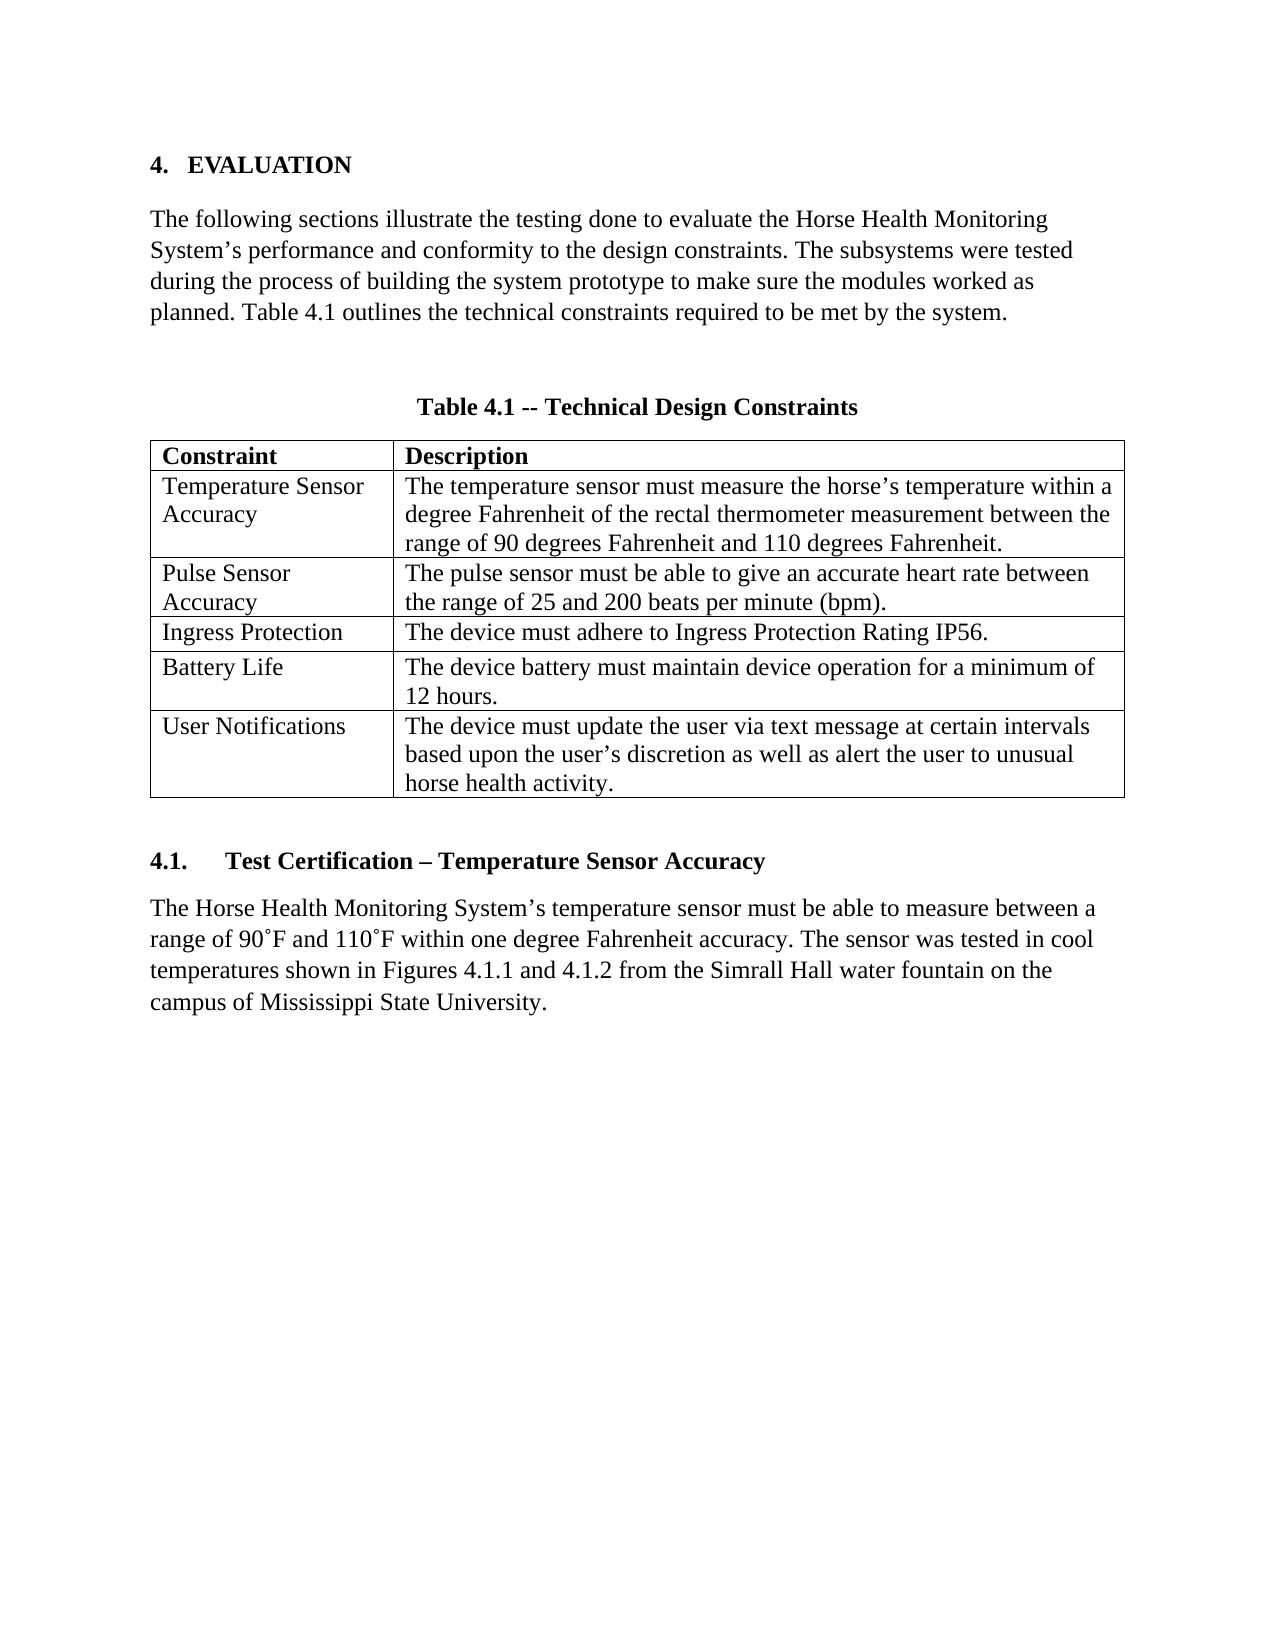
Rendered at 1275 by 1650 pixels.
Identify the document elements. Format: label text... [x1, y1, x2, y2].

table_header Constraint [151, 441, 393, 470]
table_cell The device must adhere to Ingress Protection Rating IP56. [394, 617, 1124, 651]
table_cell Pulse Sensor Accuracy [151, 558, 393, 616]
table_cell User Notifications [151, 711, 393, 797]
table_cell Temperature Sensor Accuracy [151, 471, 393, 557]
text The following sections illustrate the testing done to evaluate the Horse Health Monitoring System’s performance and conformity to the design constraints. The subsystems were tested during the process of building the system prototype to make sure the modules worked as planned. Table 4.1 outlines the technical constraints required to be met by the system. [150, 204, 1125, 326]
subtitle EVALUATION [150, 150, 1125, 179]
table_cell The pulse sensor must be able to give an accurate heart rate between the range of 25 and 200 beats per minute (bpm). [394, 558, 1124, 616]
text Table 4.1 -- Technical Design Constraints [150, 392, 1125, 421]
table_cell The device must update the user via text message at certain intervals based upon the user’s discretion as well as alert the user to unusual horse health activity. [394, 711, 1124, 797]
table_cell The temperature sensor must measure the horse’s temperature within a degree Fahrenheit of the rectal thermometer measurement between the range of 90 degrees Fahrenheit and 110 degrees Fahrenheit. [394, 471, 1124, 557]
table_header Description [394, 441, 1124, 470]
table_cell The device battery must maintain device operation for a minimum of 12 hours. [394, 652, 1124, 710]
text The Horse Health Monitoring System’s temperature sensor must be able to measure between a range of 90˚F and 110˚F within one degree Fahrenheit accuracy. The sensor was tested in cool temperatures shown in Figures 4.1.1 and 4.1.2 from the Simrall Hall water fountain on the campus of Mississippi State University. [150, 893, 1125, 1015]
table_cell Ingress Protection [151, 617, 393, 651]
table_cell Battery Life [151, 652, 393, 710]
list Test Certification – Temperature Sensor Accuracy [150, 846, 1125, 874]
